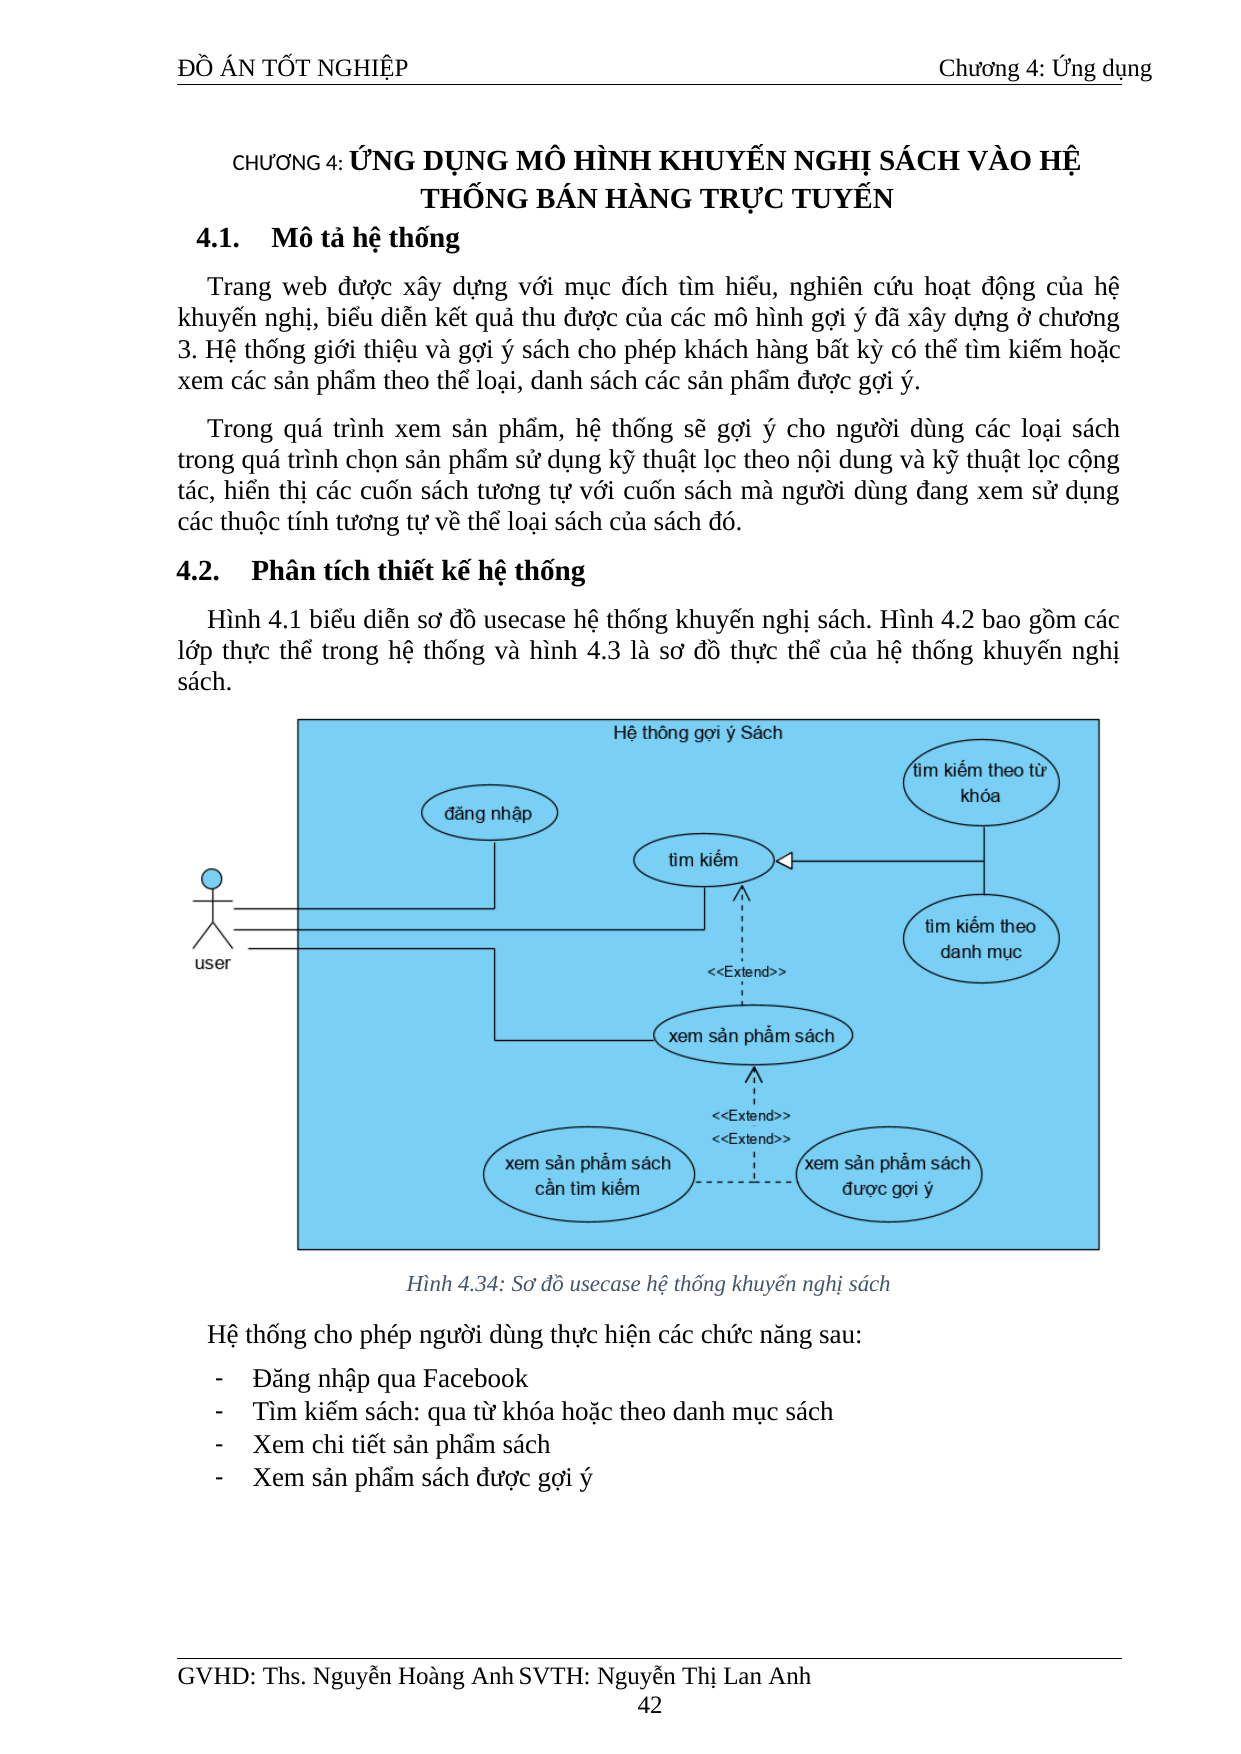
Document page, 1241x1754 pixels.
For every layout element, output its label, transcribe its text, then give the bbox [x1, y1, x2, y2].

text Hình 4.1 biểu diễn sơ đồ usecase hệ thống khuyến nghị sách. Hình 4.2 bao gồm các lớp thực thể trong hệ thống và hình 4.3 là sơ đồ thực thể của hệ thống khuyến nghị sách. [177, 603, 1122, 697]
list Tìm kiếm sách: qua từ khóa hoặc theo danh mục sách [215, 1394, 1122, 1427]
picture [177, 709, 1124, 1258]
list Đăng nhập qua Facebook [215, 1361, 1122, 1394]
list Xem sản phẩm sách được gợi ý [215, 1460, 1122, 1493]
text Trong quá trình xem sản phẩm, hệ thống sẽ gợi ý cho người dùng các loại sách trong quá trình chọn sản phẩm sử dụng kỹ thuật lọc theo nội dung và kỹ thuật lọc cộng tác, hiển thị các cuốn sách tương tự với cuốn sách mà người dùng đang xem sử dụng các thuộc tính tương tự về thể loại sách của sách đó. [177, 412, 1122, 536]
list Mô tả hệ thống [196, 220, 1122, 254]
list Xem chi tiết sản phẩm sách [215, 1427, 1122, 1460]
text Hệ thống cho phép người dùng thực hiện các chức năng sau: [177, 1318, 1122, 1349]
text Trang web được xây dựng với mục đích tìm hiểu, nghiên cứu hoạt động của hệ khuyến nghị, biểu diễn kết quả thu được của các mô hình gợi ý đã xây dựng ở chương 3. Hệ thống giới thiệu và gợi ý sách cho phép khách hàng bất kỳ có thể tìm kiếm hoặc xem các sản phẩm theo thể loại, danh sách các sản phẩm được gợi ý. [177, 270, 1122, 395]
subtitle ỨNG DỤNG MÔ HÌNH KHUYẾN NGHỊ SÁCH VÀO HỆ THỐNG BÁN HÀNG TRỰC TUYẾN [192, 143, 1122, 215]
list Phân tích thiết kế hệ thống [176, 553, 1122, 586]
